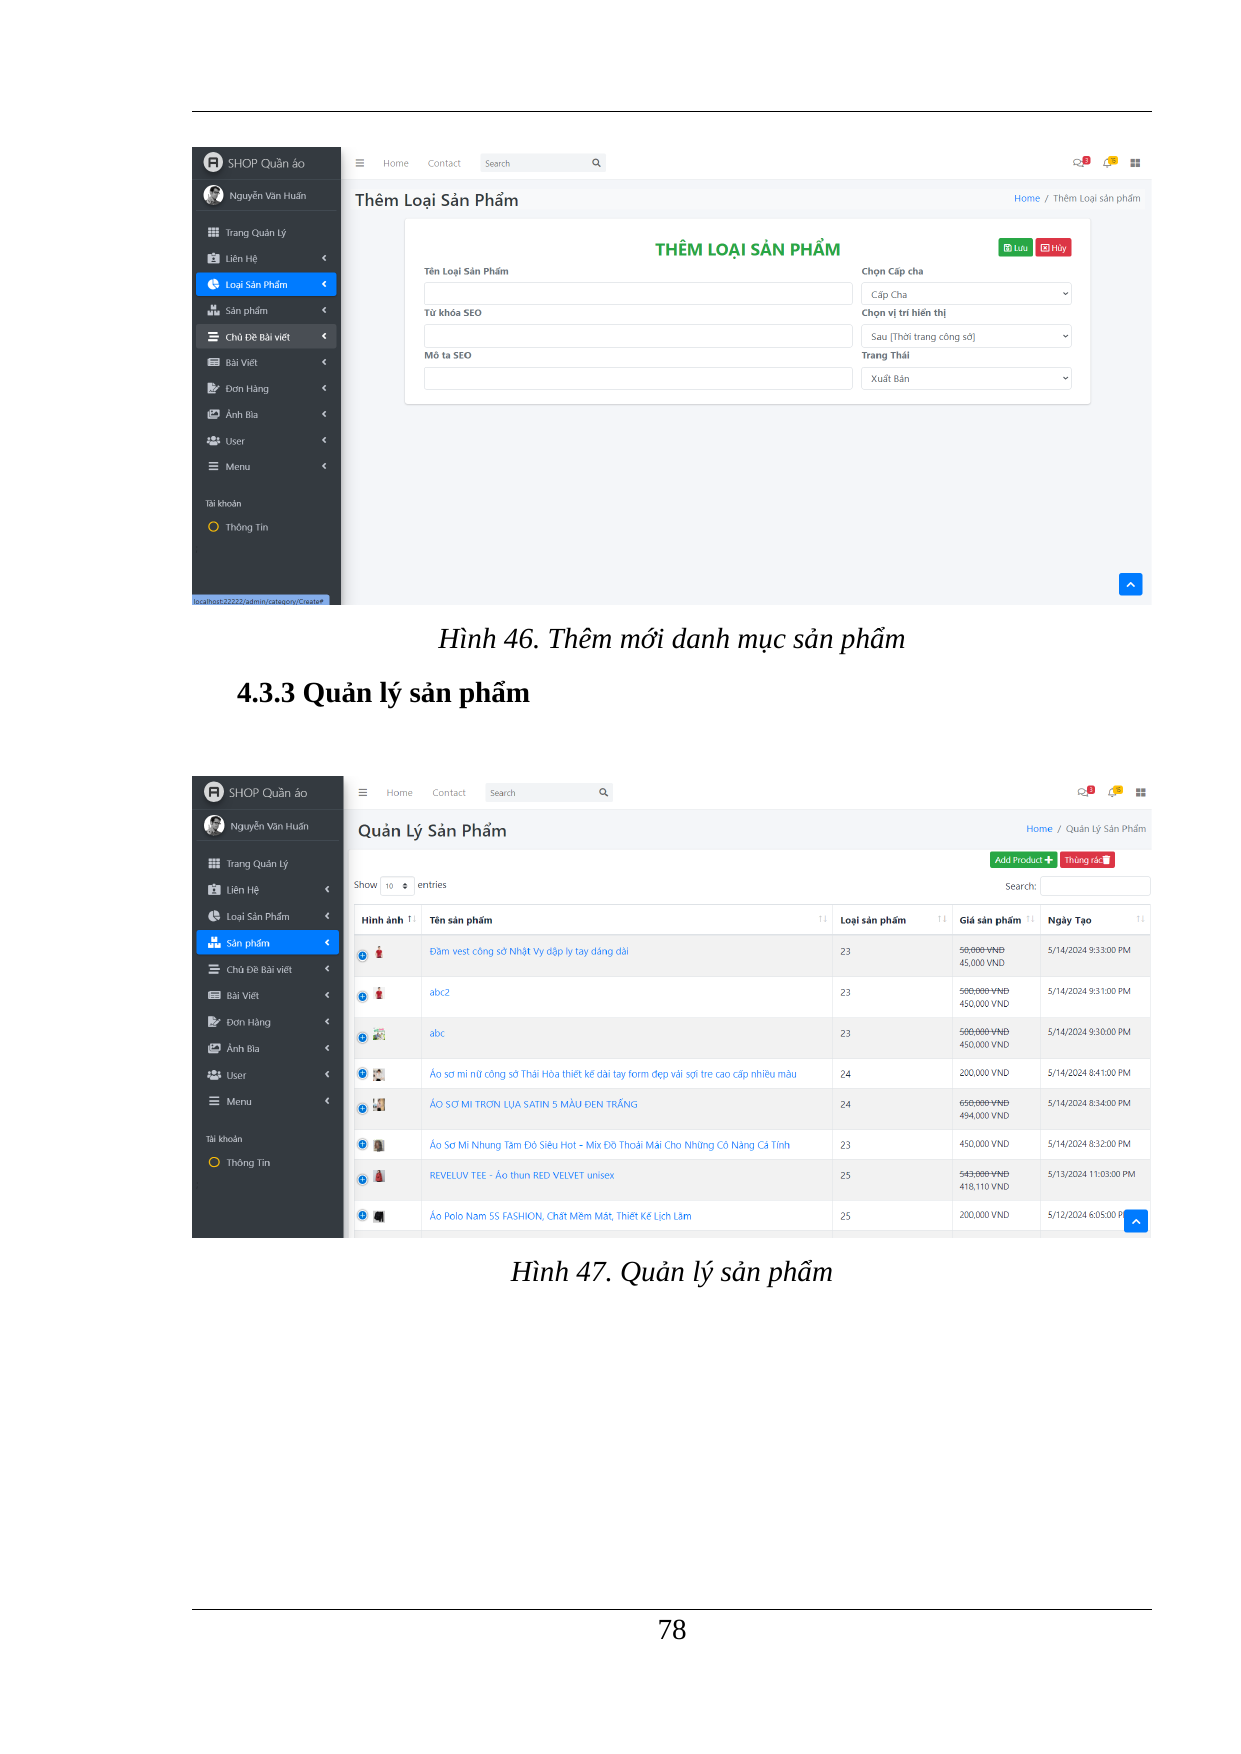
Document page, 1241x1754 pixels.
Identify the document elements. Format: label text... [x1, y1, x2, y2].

text Hình 47. Quản lý sản phẩm [192, 1254, 1152, 1288]
picture [192, 776, 1152, 1238]
picture [192, 147, 1152, 605]
text Hình 46. Thêm mới danh mục sản phẩm [192, 621, 1152, 654]
subtitle 4.3.3 Quản lý sản phẩm [192, 675, 1152, 709]
